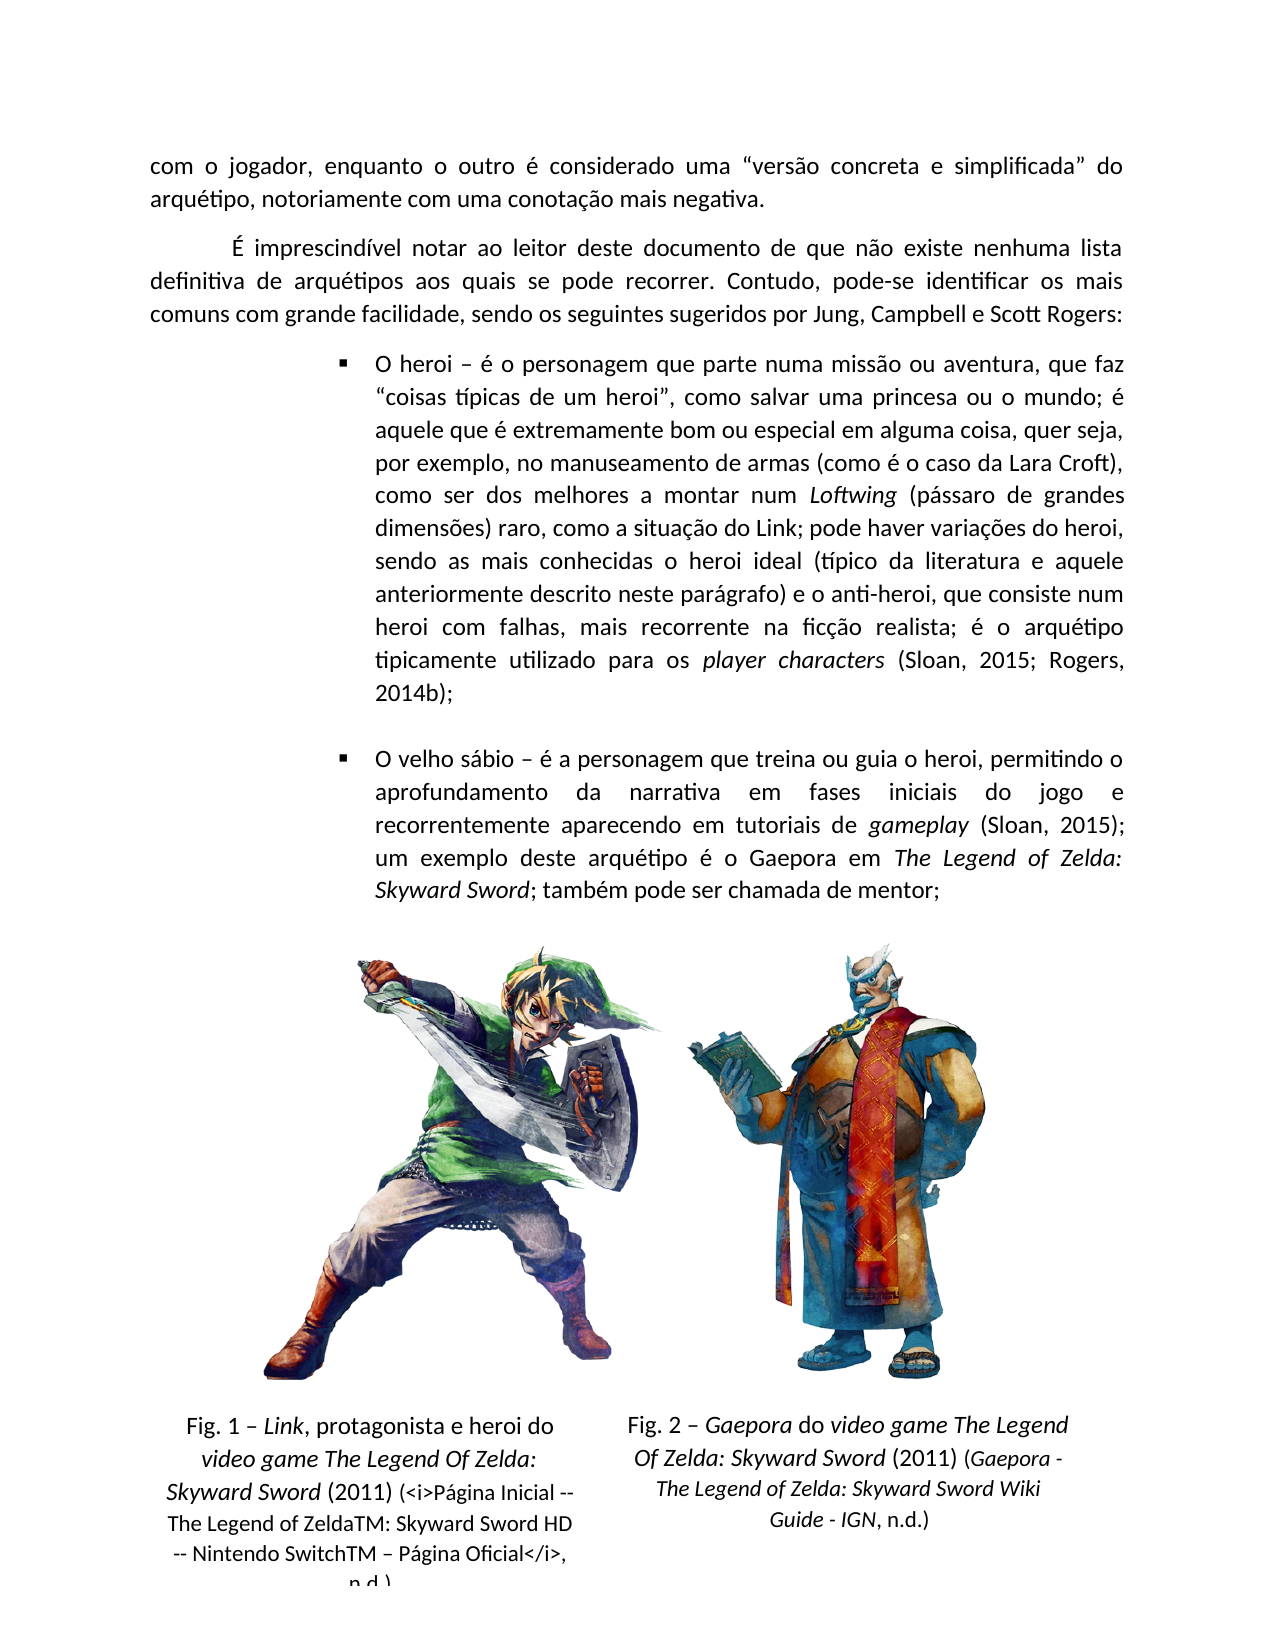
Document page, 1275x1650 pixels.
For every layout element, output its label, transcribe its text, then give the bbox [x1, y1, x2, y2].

list O velho sábio – é a personagem que treina ou guia o heroi, permitindo o aprofundamento da narrativa em fases iniciais do jogo e recorrentemente aparecendo em tutoriais de gameplay ; um exemplo deste arquétipo é o Gaepora em The Legend of Zelda: Skyward Sword; também pode ser chamada de mentor; [337, 743, 1125, 905]
list O heroi – é o personagem que parte numa missão ou aventura, que faz “coisas típicas de um heroi”, como salvar uma princesa ou o mundo; é aquele que é extremamente bom ou especial em alguma coisa, quer seja, por exemplo, no manuseamento de armas (como é o caso da Lara Croft), como ser dos melhores a montar num Loftwing (pássaro de grandes dimensões) raro, como a situação do Link; pode haver variações do heroi, sendo as mais conhecidas o heroi ideal (típico da literatura e aquele anteriormente descrito neste parágrafo) e o anti-heroi, que consiste num heroi com falhas, mais recorrente na ficção realista; é o arquétipo tipicamente utilizado para os player characters ; [337, 348, 1125, 708]
picture [263, 940, 1072, 1380]
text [150, 150, 1125, 213]
text É imprescindível notar ao leitor deste documento de que não existe nenhuma lista definitiva de arquétipos aos quais se pode recorrer. Contudo, pode-se identificar os mais comuns com grande facilidade, sendo os seguintes sugeridos por Jung, Campbell e Scott Rogers: [150, 232, 1125, 329]
